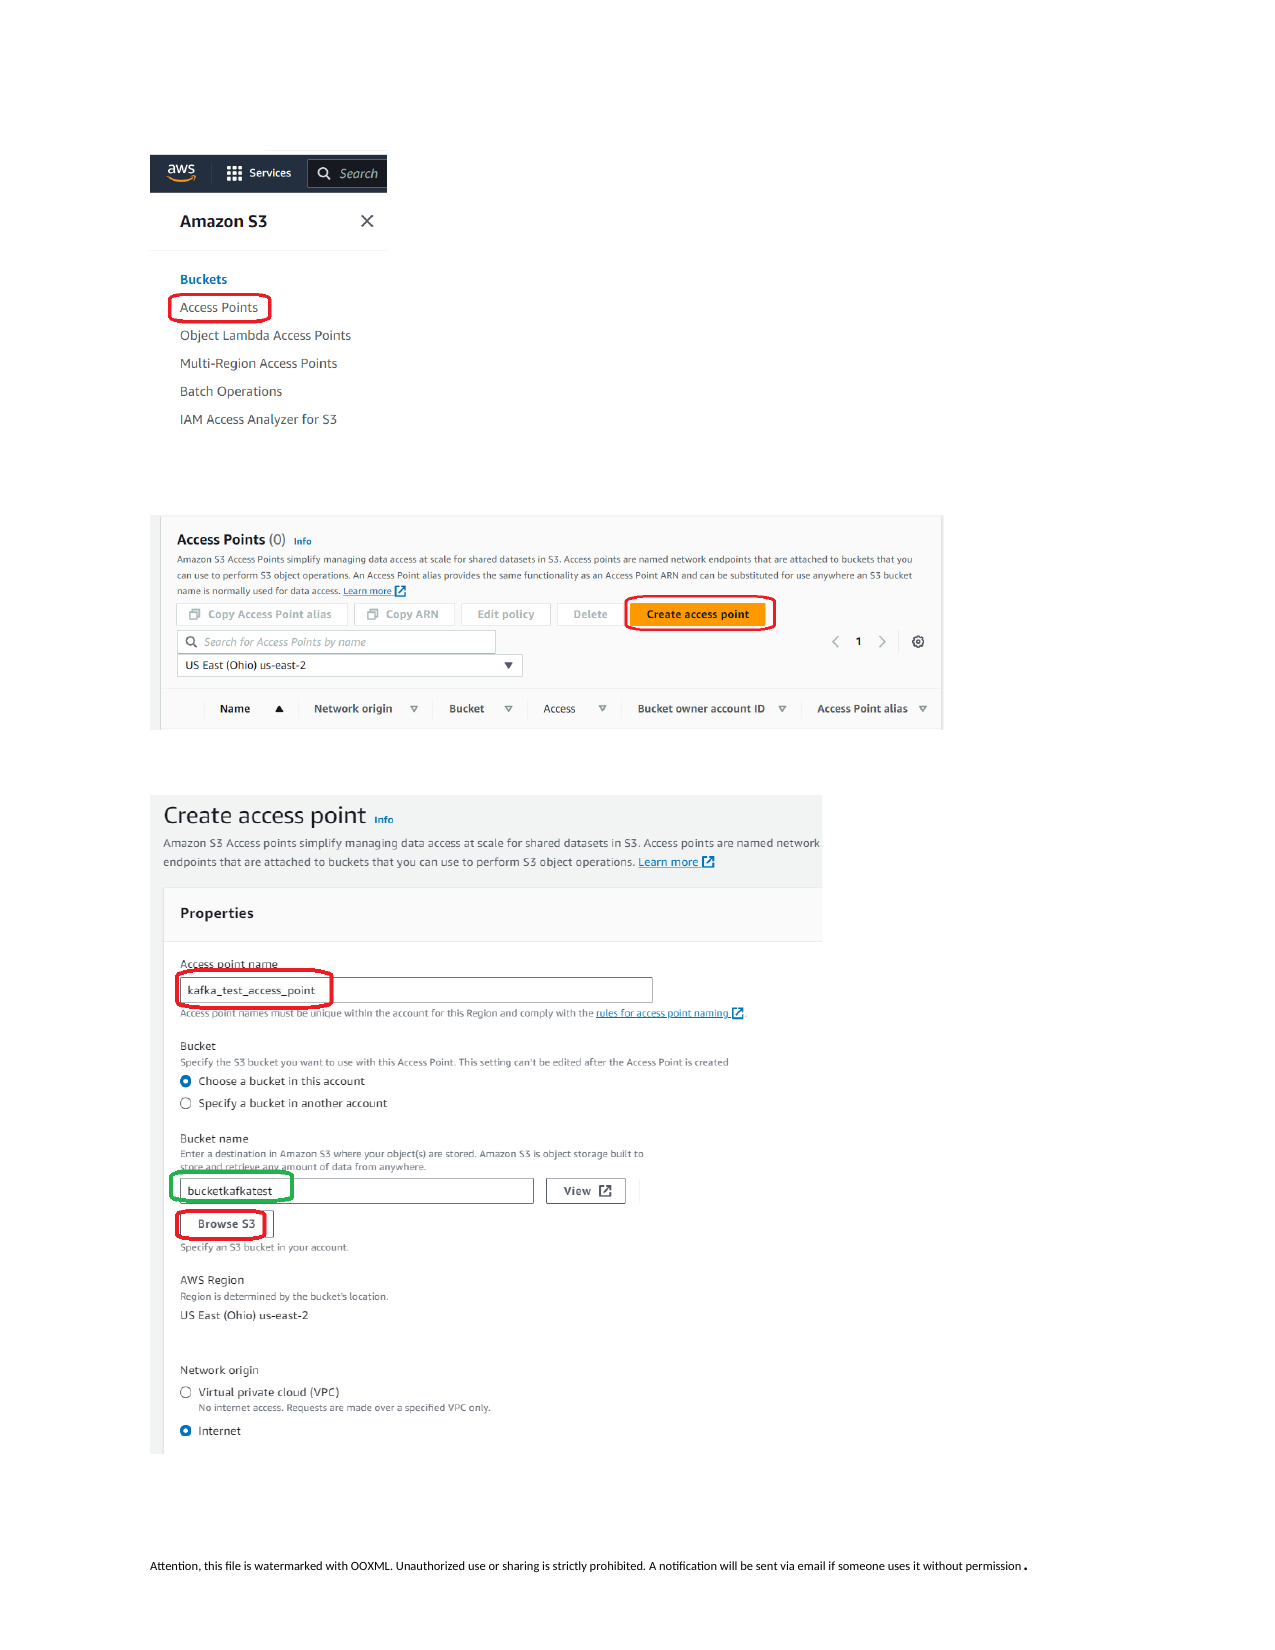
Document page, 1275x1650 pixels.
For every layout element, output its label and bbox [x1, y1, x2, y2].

picture [150, 150, 388, 450]
picture [150, 515, 944, 730]
picture [150, 795, 823, 1454]
